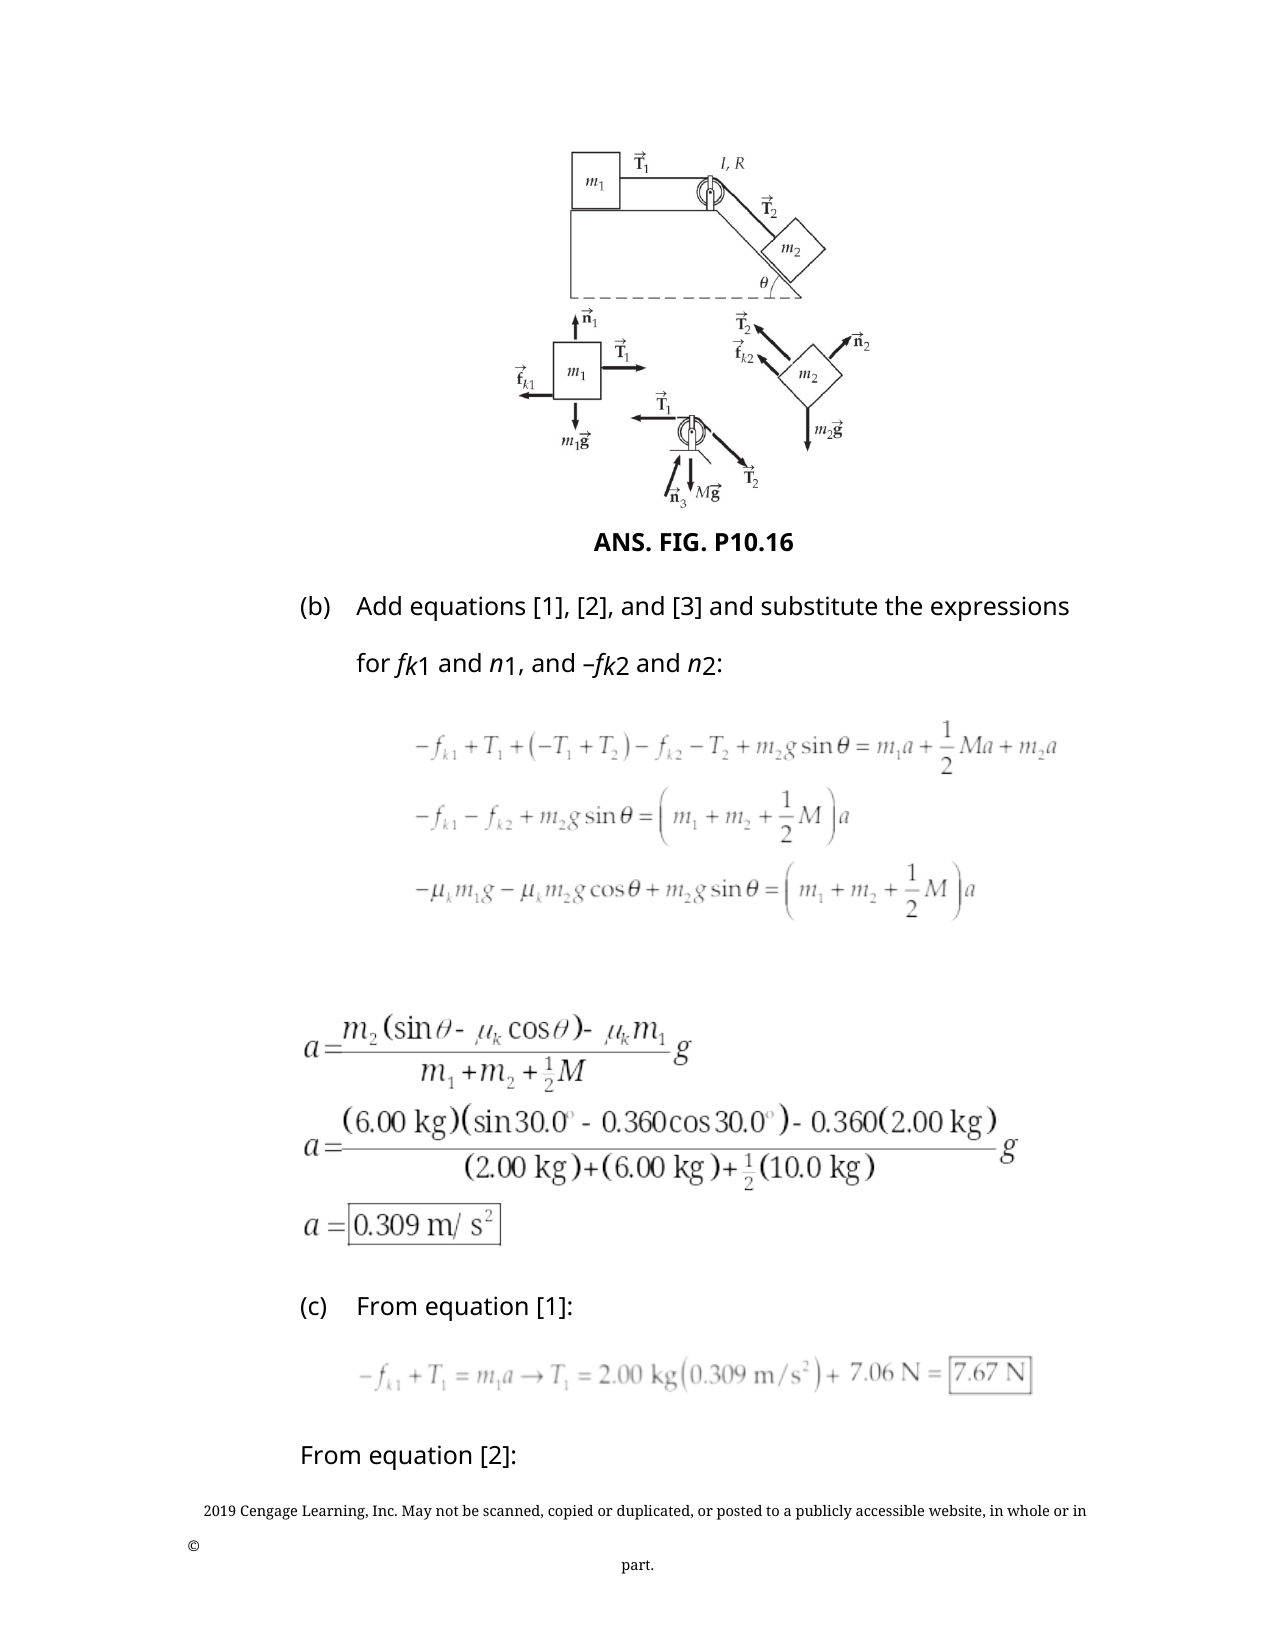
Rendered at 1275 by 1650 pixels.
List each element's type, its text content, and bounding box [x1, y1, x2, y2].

picture [513, 150, 875, 511]
text (c) From equation [1]: [187, 1288, 1087, 1322]
text ANS. FIG. P10.16 [300, 525, 1087, 559]
text (b) Add equations [1], [2], and [3] and substitute the expressions for fk1 and n1, and –fk2 and n2: [187, 588, 1087, 682]
text From equation [2]: [187, 1438, 1087, 1472]
